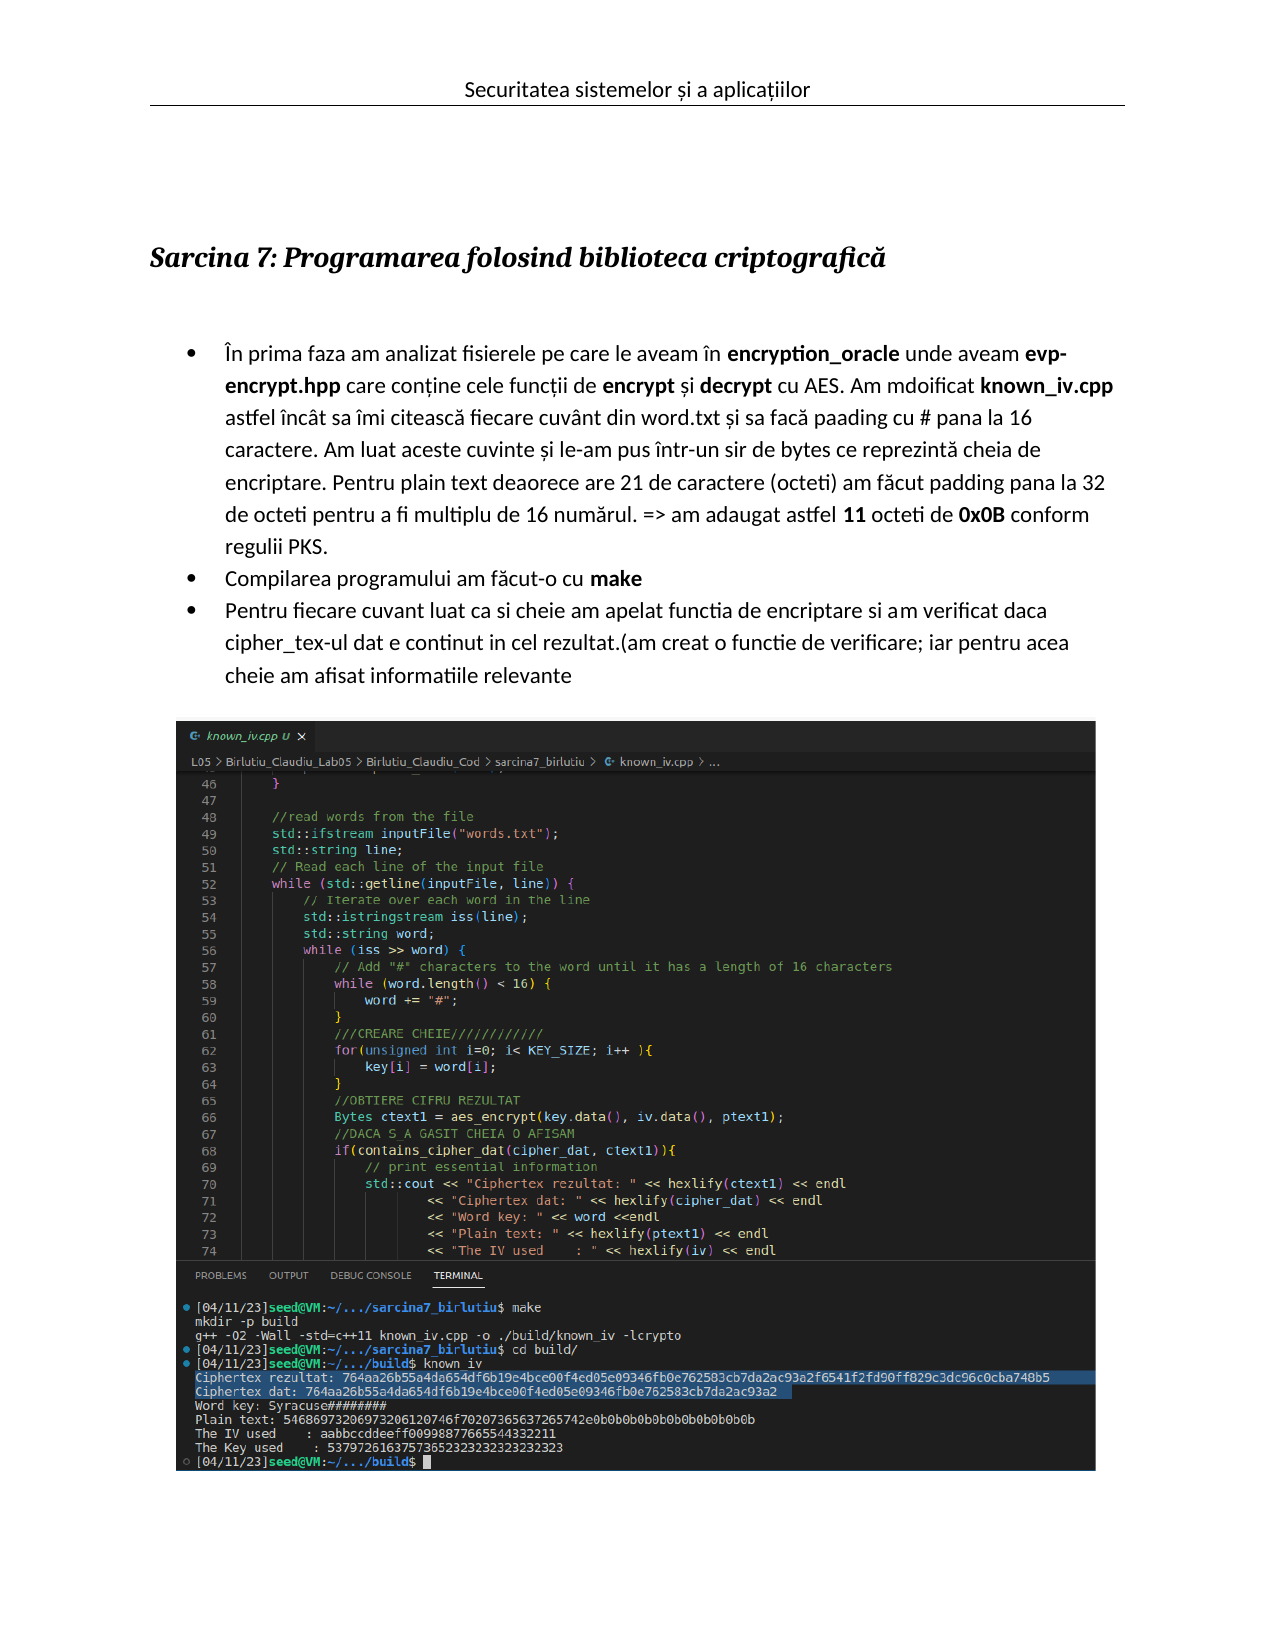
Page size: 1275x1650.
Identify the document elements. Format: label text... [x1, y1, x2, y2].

picture [176, 717, 1096, 1471]
list Pentru fiecare cuvant luat ca si cheie am apelat functia de encriptare si am verificat daca cipher_tex-ul dat e continut in cel rezultat.(am creat o functie de verificare; iar pentru acea cheie am afisat informatiile relevante [187, 596, 1125, 689]
list În prima faza am analizat fisierele pe care le aveam în encryption_oracle unde aveam evp-encrypt.hpp care conține cele funcții de encrypt și decrypt cu AES. Am mdoificat known_iv.cpp astfel încât sa îmi citească fiecare cuvânt din word.txt și sa facă paading cu # pana la 16 caractere. Am luat aceste cuvinte și le-am pus într-un sir de bytes ce reprezintă cheia de encriptare. Pentru plain text deaorece are 21 de caractere (octeti) am făcut padding pana la 32 de octeti pentru a fi multiplu de 16 numărul. => am adaugat astfel 11 octeti de 0x0B conform regulii PKS. [187, 339, 1125, 560]
subtitle Sarcina 7: Programarea folosind biblioteca criptografică [150, 241, 1125, 274]
list Compilarea programului am făcut-o cu make [187, 564, 1125, 592]
